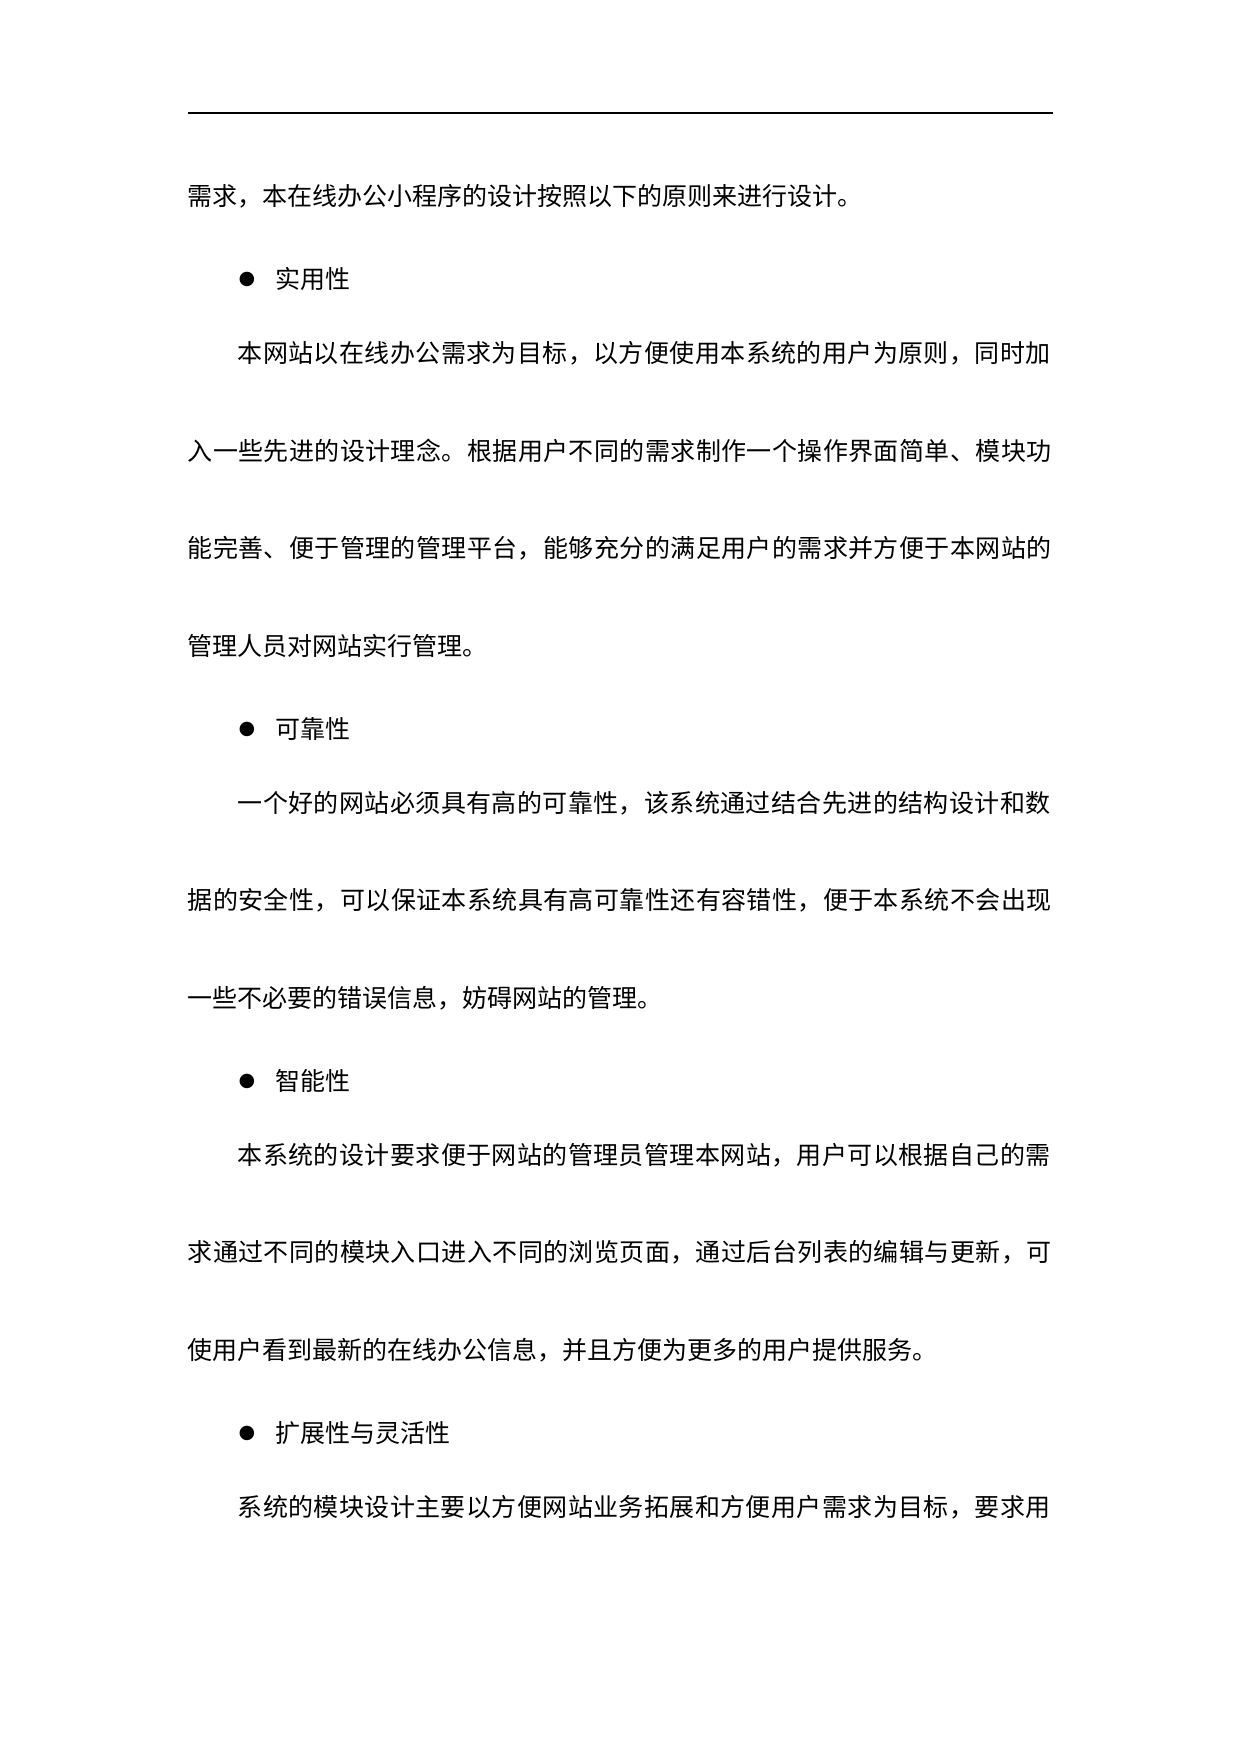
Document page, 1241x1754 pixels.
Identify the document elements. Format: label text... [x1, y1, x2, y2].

list 可靠性 [187, 695, 1053, 760]
list 扩展性与灵活性 [187, 1399, 1053, 1464]
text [187, 1473, 1053, 1538]
text 本网站以在线办公需求为目标，以方便使用本系统的用户为原则，同时加入一些先进的设计理念。根据用户不同的需求制作一个操作界面简单、模块功能完善、便于管理的管理平台，能够充分的满足用户的需求并方便于本网站的管理人员对网站实行管理。 [187, 319, 1053, 677]
text 本系统的设计要求便于网站的管理员管理本网站，用户可以根据自己的需求通过不同的模块入口进入不同的浏览页面，通过后台列表的编辑与更新，可使用户看到最新的在线办公信息，并且方便为更多的用户提供服务。 [187, 1121, 1053, 1381]
list 智能性 [187, 1047, 1053, 1112]
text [187, 162, 1053, 227]
list 实用性 [187, 245, 1053, 310]
text 一个好的网站必须具有高的可靠性，该系统通过结合先进的结构设计和数据的安全性，可以保证本系统具有高可靠性还有容错性，便于本系统不会出现一些不必要的错误信息，妨碍网站的管理。 [187, 769, 1053, 1029]
